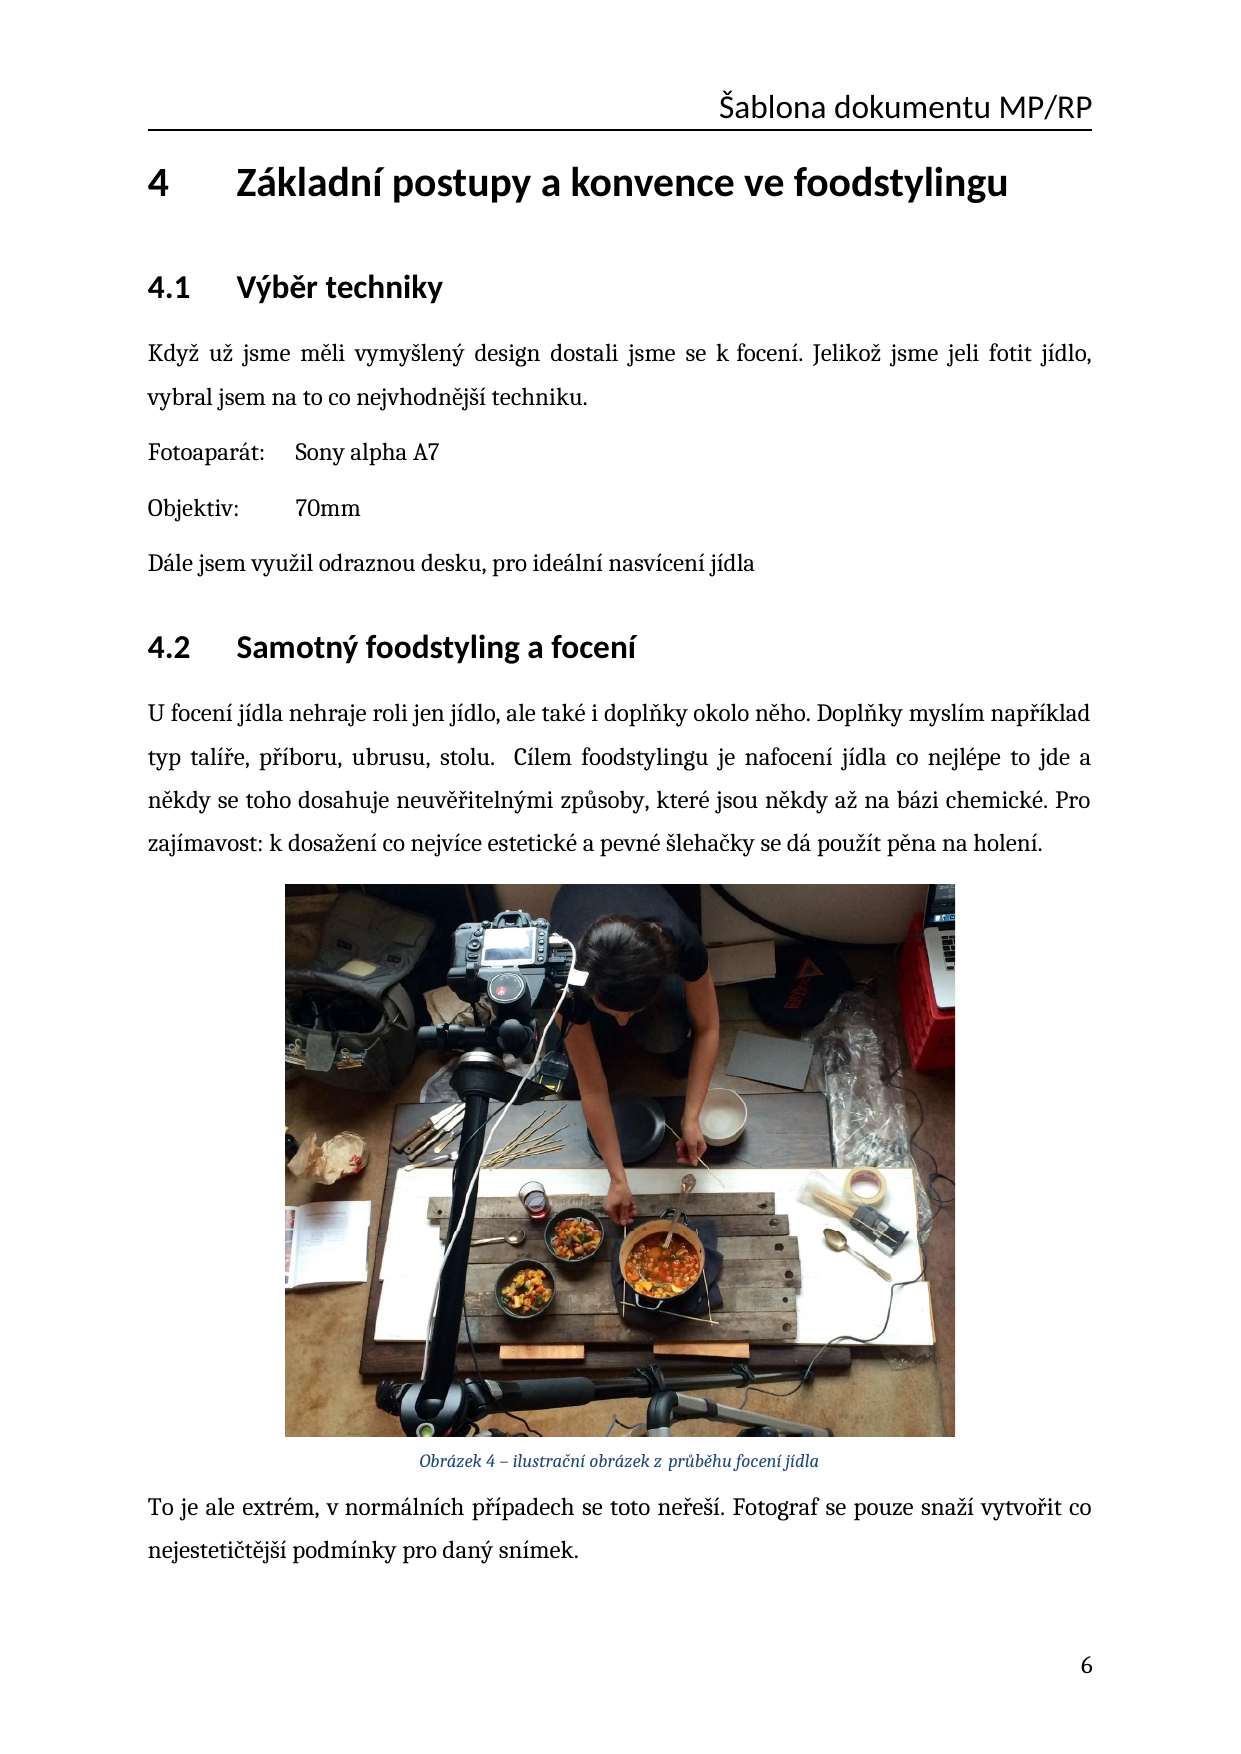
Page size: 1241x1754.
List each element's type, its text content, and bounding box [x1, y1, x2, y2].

text Samotný foodstyling a focení [148, 626, 1092, 667]
picture [285, 884, 956, 1437]
text To je ale extrém, v normálních případech se toto neřeší. Fotograf se pouze snaží vytvořit co nejestetičtější podmínky pro daný snímek. [148, 1493, 1092, 1565]
text Fotoaparát: Sony alpha A7 [148, 438, 1092, 467]
text Základní postupy a konvence ve foodstylingu [148, 156, 1092, 207]
text Když už jsme měli vymyšlený design dostali jsme se k focení. Jelikož jsme jeli fotit jídlo, vybral jsem na to co nejvhodnější techniku. [148, 339, 1092, 411]
text Obrázek 4 – ilustrační obrázek z průběhu focení jídla [148, 1451, 1092, 1472]
text Výběr techniky [148, 266, 1092, 307]
text Objektiv: 70mm [148, 494, 1092, 522]
text U focení jídla nehraje roli jen jídlo, ale také i doplňky okolo něho. Doplňky myslím například typ talíře, příboru, ubrusu, stolu. Cílem foodstylingu je nafocení jídla co nejlépe to jde a někdy se toho dosahuje neuvěřitelnými způsoby, které jsou někdy až na bázi chemické. Pro zajímavost: k dosažení co nejvíce estetické a pevné šlehačky se dá použít pěna na holení. [148, 699, 1092, 857]
text Dále jsem využil odraznou desku, pro ideální nasvícení jídla [148, 549, 1092, 578]
